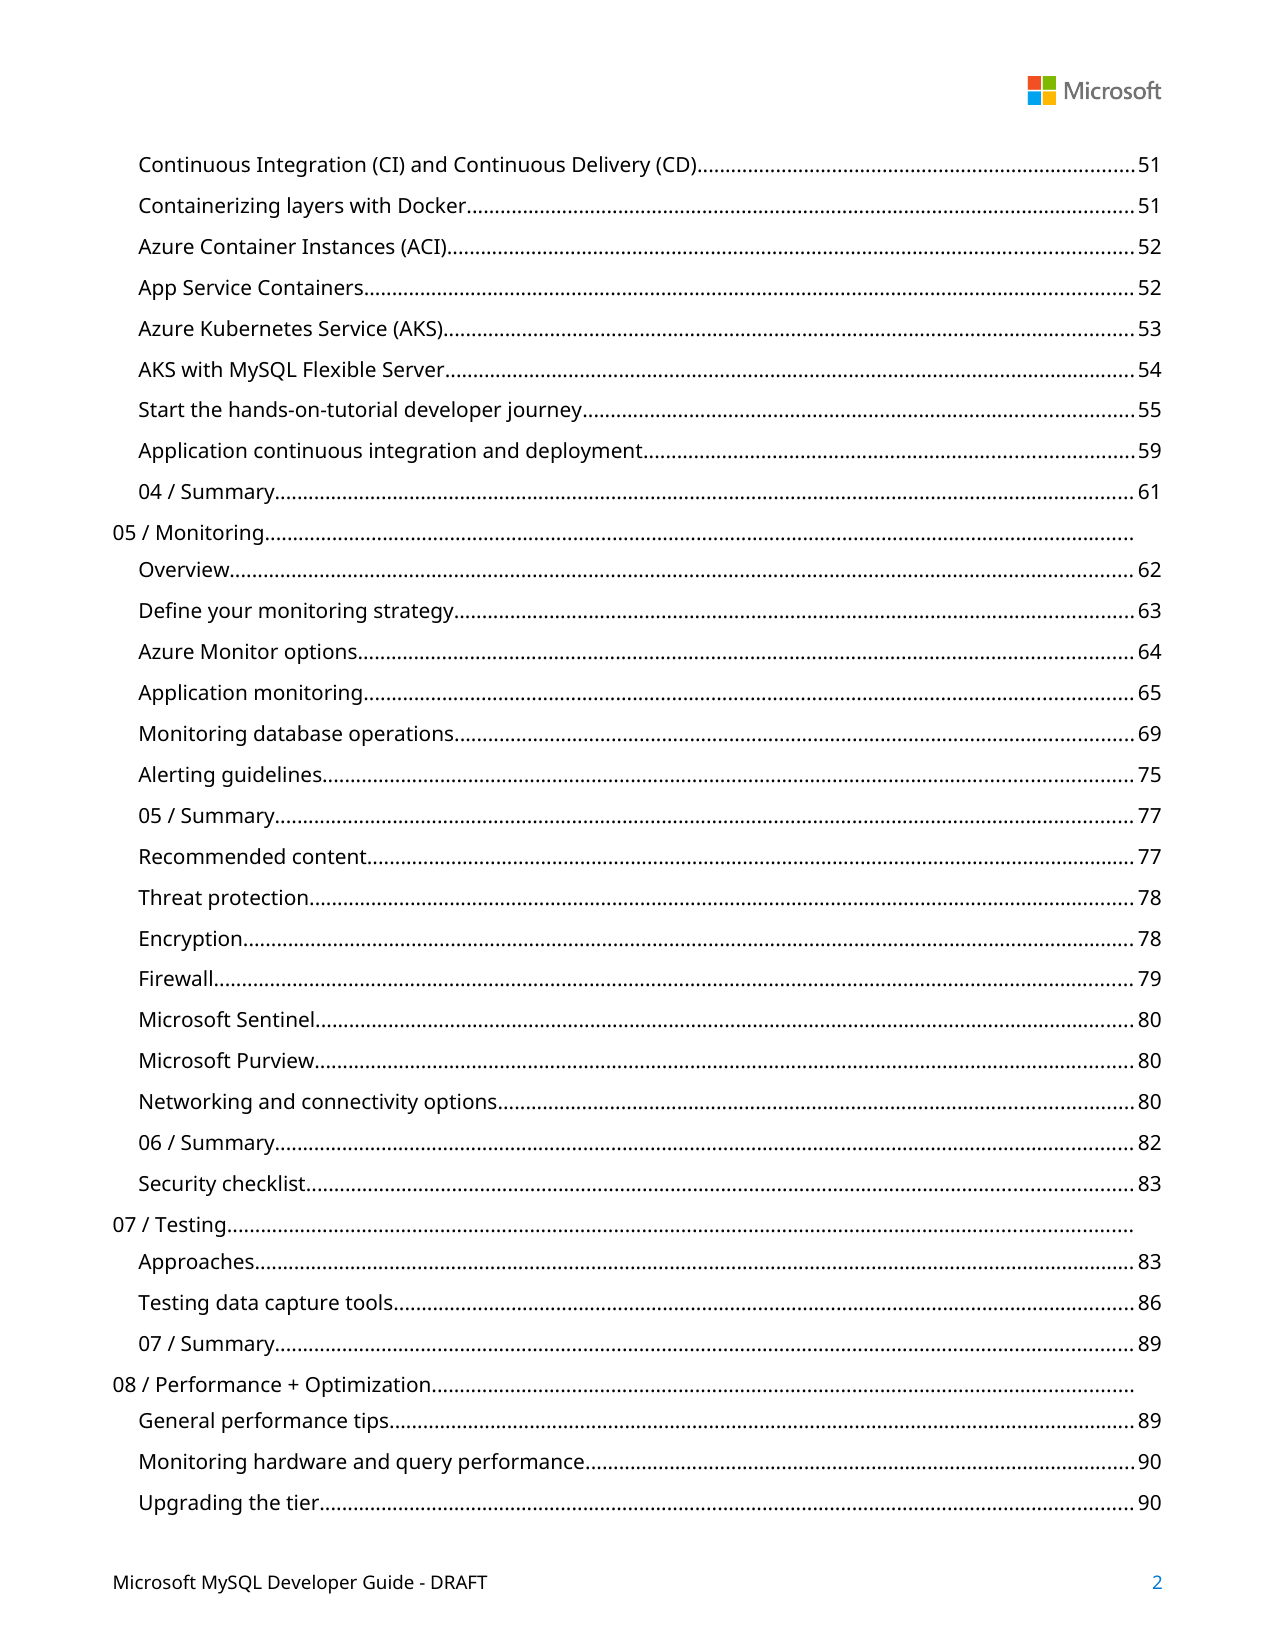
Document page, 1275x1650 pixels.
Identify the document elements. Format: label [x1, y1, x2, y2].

picture [1026, 75, 1163, 107]
